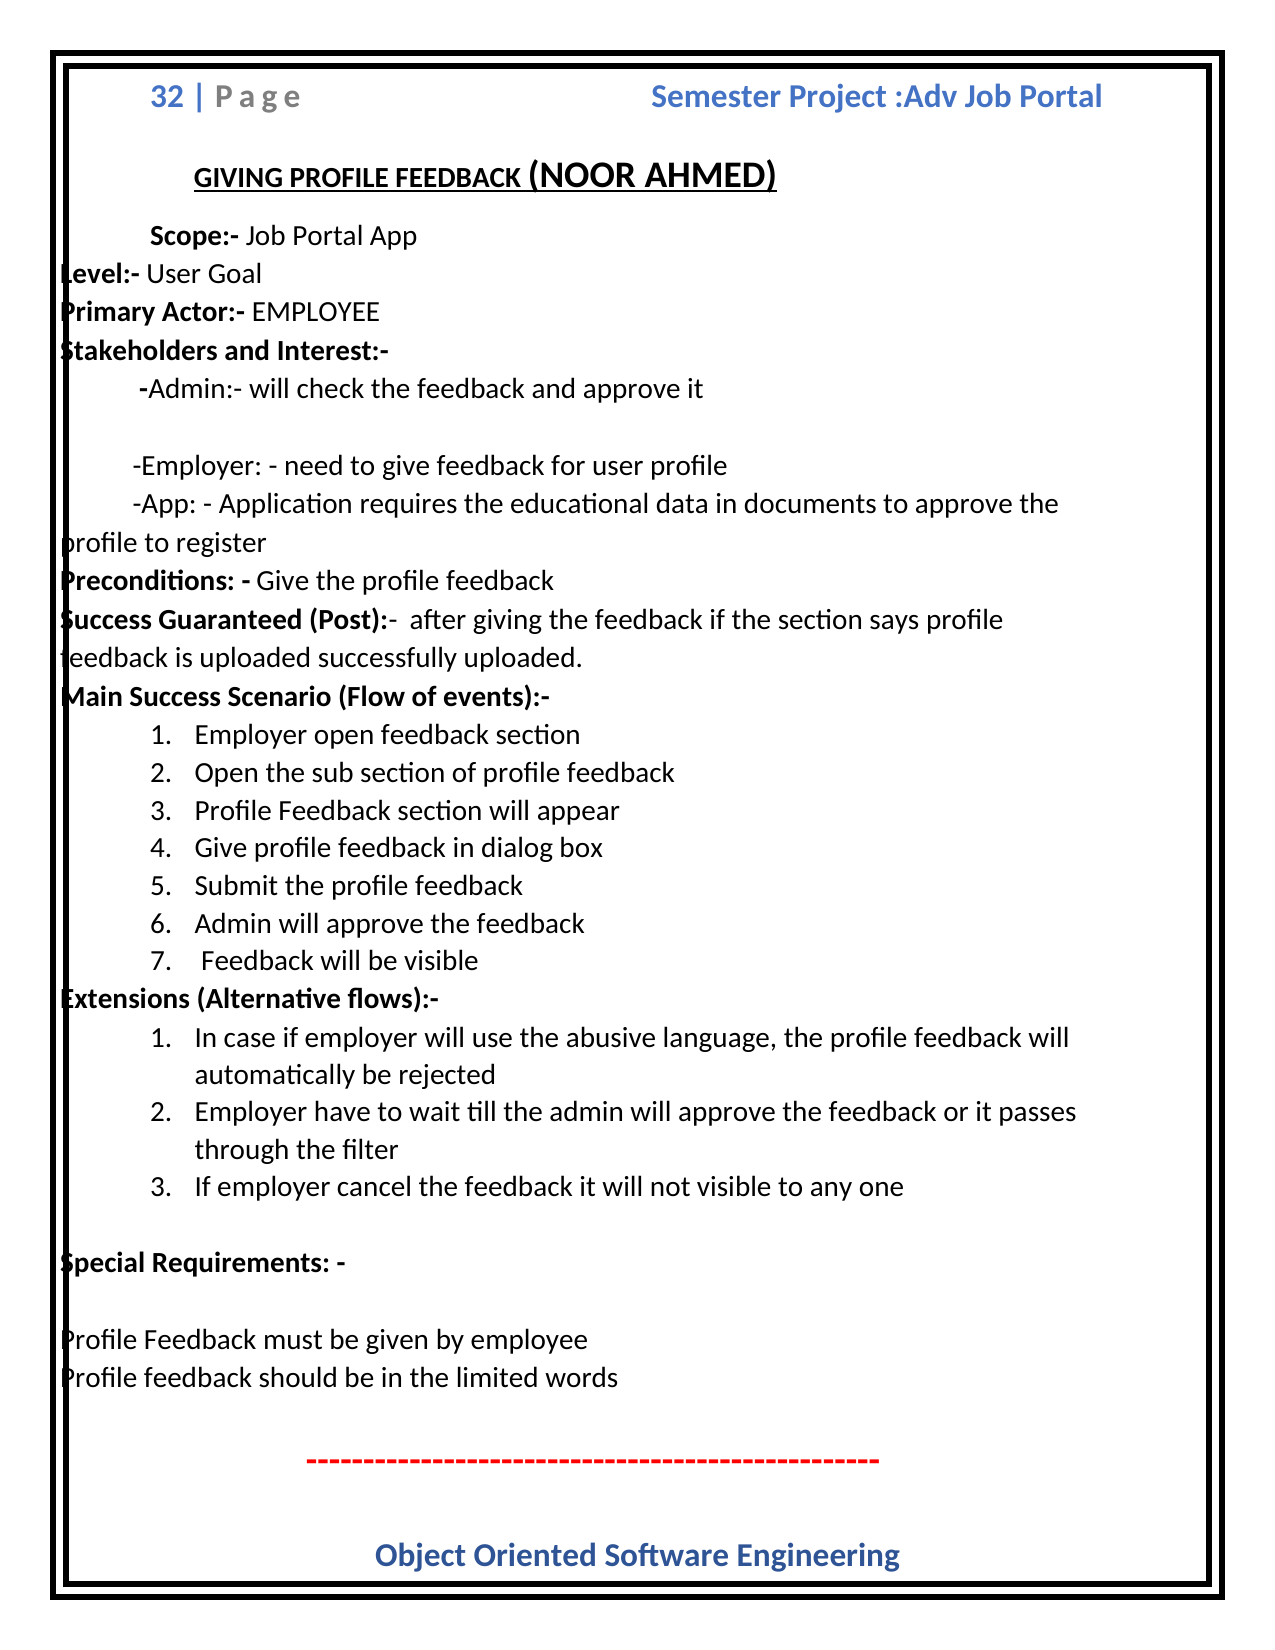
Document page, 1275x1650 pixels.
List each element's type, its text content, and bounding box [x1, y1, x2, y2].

text Extensions (Alternative flows):- [69, 980, 1125, 1016]
text -Admin:- will check the feedback and approve it [69, 370, 1125, 406]
text Preconditions: - Give the profile feedback [69, 562, 1125, 598]
list Give profile feedback in dialog box [150, 829, 1125, 865]
text Primary Actor:- EMPLOYEE [69, 293, 1125, 329]
text -Employer: - need to give feedback for user profile [69, 447, 1125, 483]
text Stakeholders and Interest:- [69, 332, 1125, 367]
list If employer cancel the feedback it will not visible to any one [150, 1168, 1125, 1204]
list Open the sub section of profile feedback [150, 754, 1125, 789]
text Scope:- Job Portal App [150, 217, 1125, 252]
list Employer have to wait till the admin will approve the feedback or it passes through the filter [150, 1093, 1125, 1166]
text Main Success Scenario (Flow of events):- [69, 678, 1125, 713]
text Level:- User Goal [69, 255, 1125, 291]
list Profile Feedback section will appear [150, 792, 1125, 827]
list Admin will approve the feedback [150, 905, 1125, 940]
list Feedback will be visible [150, 942, 1125, 978]
list In case if employer will use the abusive language, the profile feedback will automatically be rejected [150, 1019, 1125, 1092]
list Submit the profile feedback [150, 867, 1125, 903]
text GIVING PROFILE FEEDBACK (NOOR AHMED) [194, 151, 1125, 197]
list Employer open feedback section [150, 716, 1125, 752]
text Success Guaranteed (Post):- after giving the feedback if the section says profile feedback is uploaded successfully uploaded. [69, 601, 1125, 675]
text Special Requirements: - [69, 1244, 1125, 1280]
text Profile feedback should be in the limited words [69, 1359, 1125, 1395]
text -App: - Application requires the educational data in documents to approve the profile to register [69, 486, 1125, 560]
text Profile Feedback must be given by employee [69, 1321, 1125, 1357]
text -------------------------------------------------- [69, 1436, 1125, 1482]
